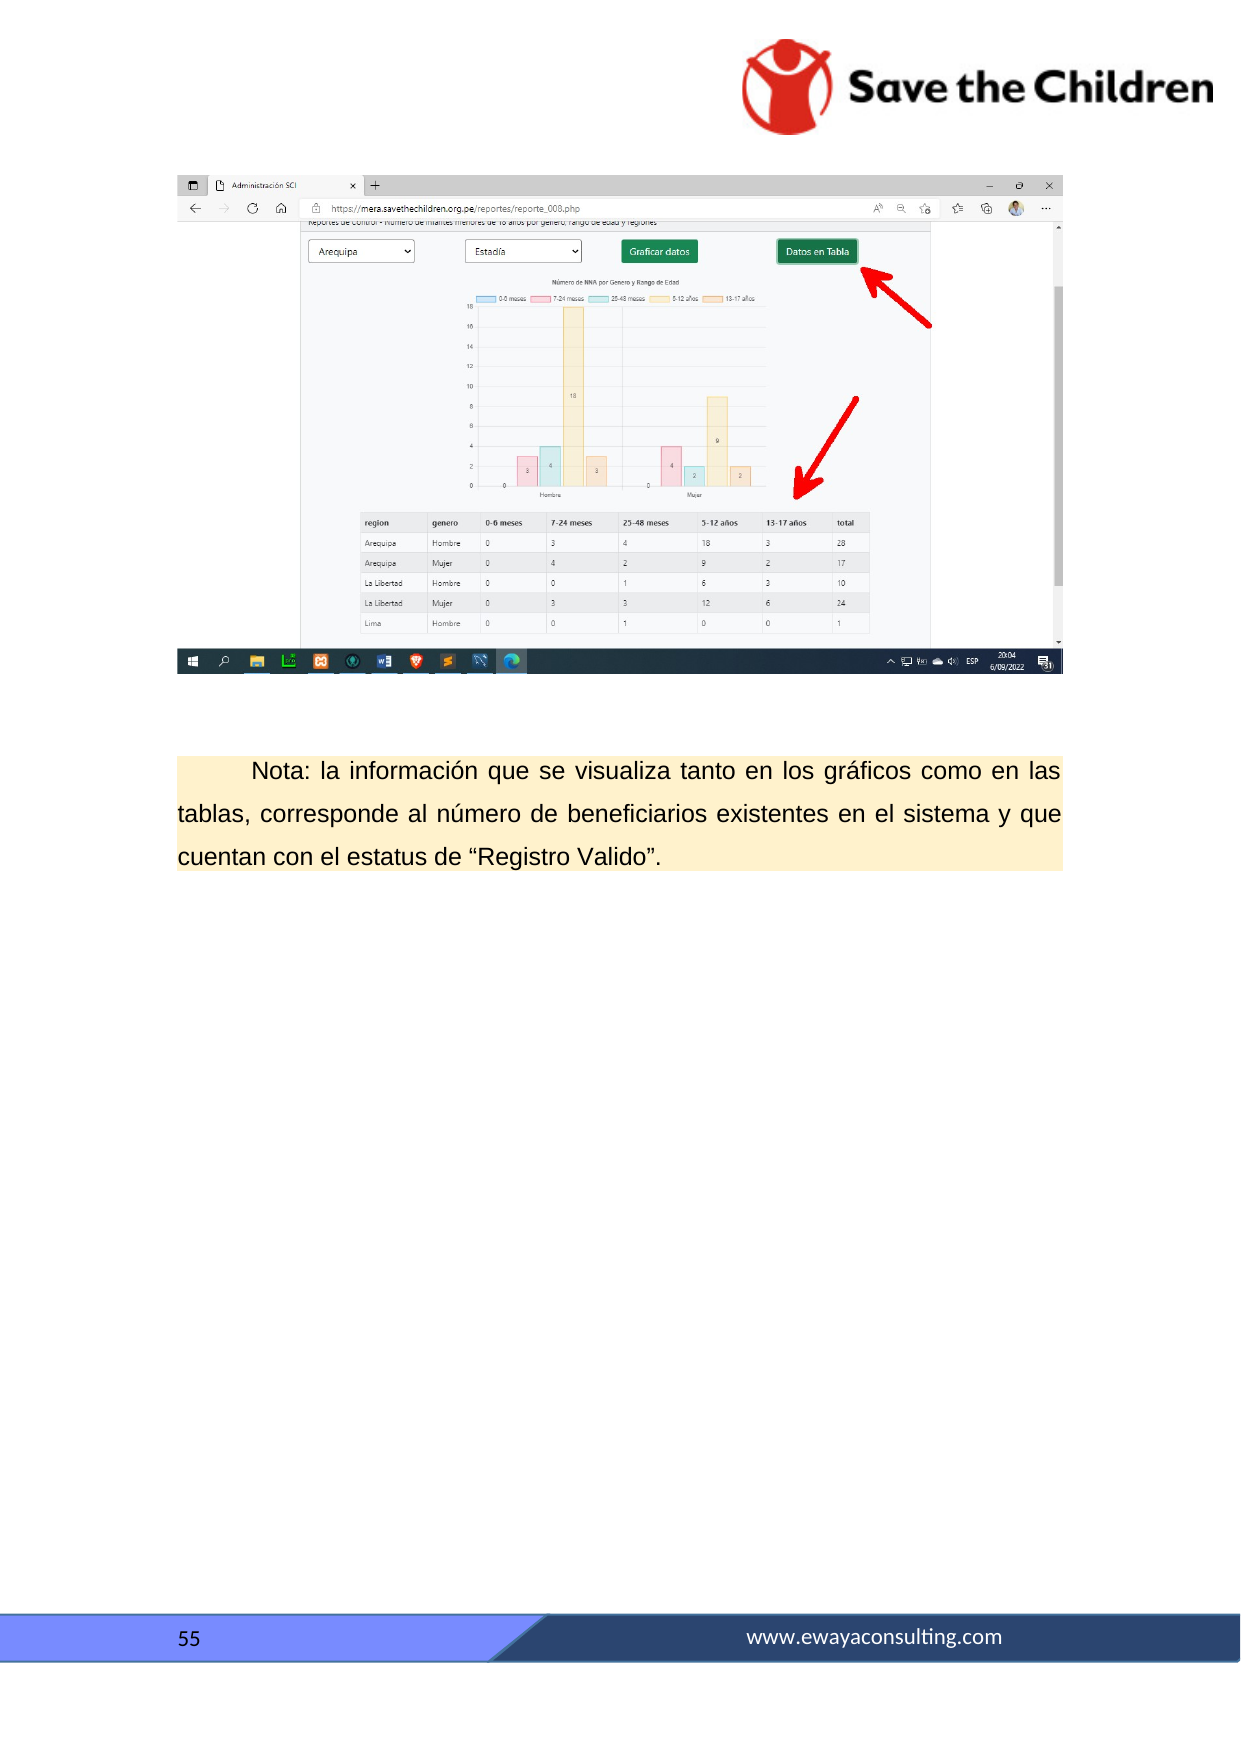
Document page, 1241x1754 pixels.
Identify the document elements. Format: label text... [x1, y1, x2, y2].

text Nota: la información que se visualiza tanto en los gráficos como en las tablas, corresponde al número de beneficiarios existentes en el sistema y que cuentan con el estatus de “Registro Valido”. [177, 756, 1063, 871]
picture [177, 175, 1063, 674]
picture [742, 39, 1213, 135]
